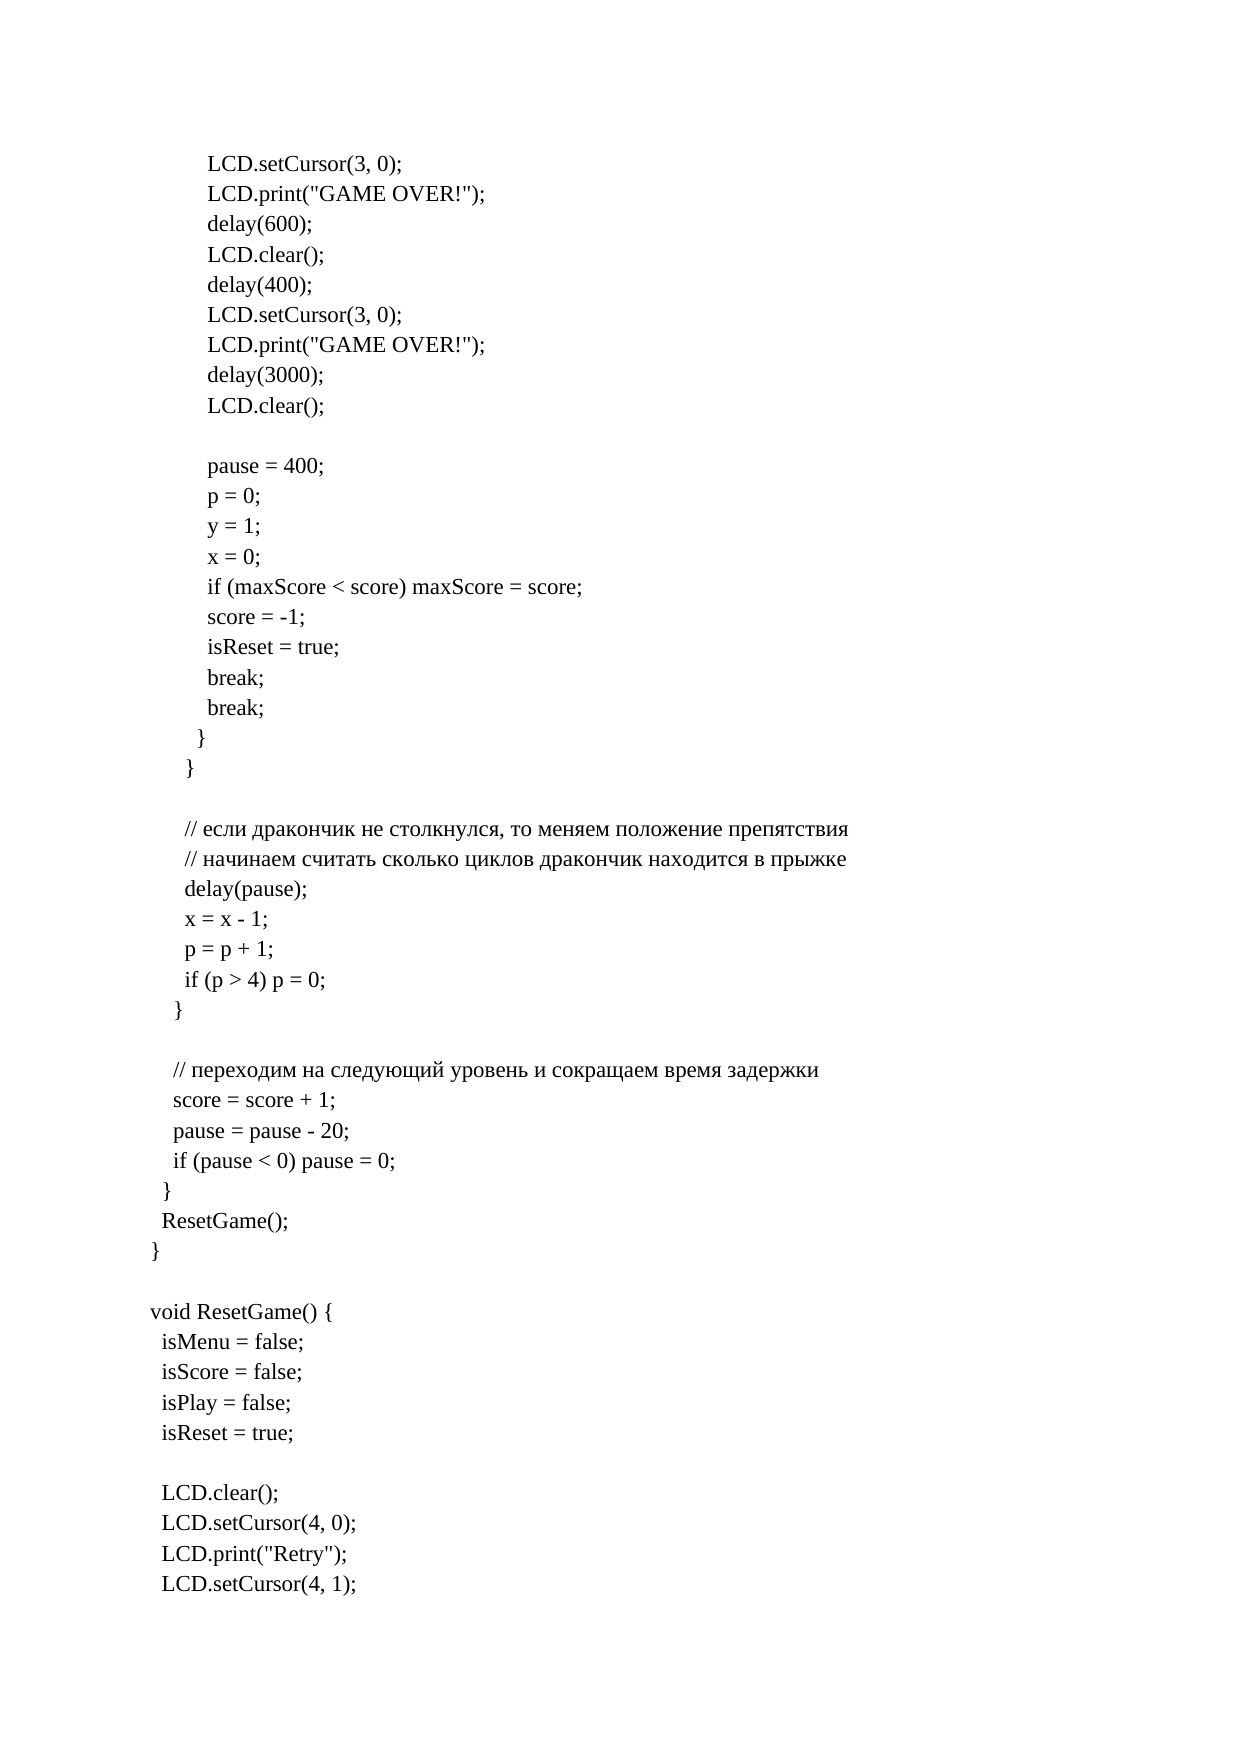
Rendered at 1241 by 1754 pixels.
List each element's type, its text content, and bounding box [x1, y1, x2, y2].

text LCD.setCursor(3, 0); [150, 301, 1090, 327]
text LCD.setCursor(4, 1); [150, 1570, 1090, 1596]
text LCD.setCursor(4, 0); [150, 1509, 1090, 1536]
text ResetGame(); [150, 1207, 1090, 1234]
text LCD.print("GAME OVER!"); [150, 331, 1090, 358]
text isScore = false; [150, 1358, 1090, 1385]
text pause = 400; [150, 452, 1090, 478]
text void ResetGame() { [150, 1298, 1090, 1324]
text } [150, 754, 1090, 781]
text y = 1; [150, 512, 1090, 539]
text p = 0; [150, 482, 1090, 509]
text } [150, 1177, 1090, 1203]
text score = -1; [150, 603, 1090, 629]
text LCD.setCursor(3, 0); [150, 150, 1090, 176]
text score = score + 1; [150, 1086, 1090, 1113]
text break; [150, 663, 1090, 690]
text LCD.clear(); [150, 1479, 1090, 1506]
text LCD.print("Retry"); [150, 1539, 1090, 1566]
text isReset = true; [150, 633, 1090, 660]
text if (pause < 0) pause = 0; [150, 1147, 1090, 1173]
text } [150, 1237, 1090, 1264]
text LCD.clear(); [150, 241, 1090, 267]
text // переходим на следующий уровень и сокращаем время задержки [150, 1056, 1090, 1083]
text break; [150, 694, 1090, 720]
text isMenu = false; [150, 1328, 1090, 1354]
text } [150, 996, 1090, 1022]
text delay(pause); [150, 875, 1090, 901]
text LCD.clear(); [150, 392, 1090, 418]
text delay(3000); [150, 361, 1090, 388]
text x = 0; [150, 543, 1090, 569]
text delay(600); [150, 210, 1090, 237]
text p = p + 1; [150, 935, 1090, 962]
text pause = pause - 20; [150, 1117, 1090, 1143]
text isPlay = false; [150, 1388, 1090, 1415]
text // начинаем считать сколько циклов дракончик находится в прыжке [150, 845, 1090, 871]
text LCD.print("GAME OVER!"); [150, 180, 1090, 207]
text } [150, 724, 1090, 750]
text if (p > 4) p = 0; [150, 966, 1090, 992]
text x = x - 1; [150, 905, 1090, 932]
text isReset = true; [150, 1419, 1090, 1445]
text // если дракончик не столкнулся, то меняем положение препятствия [150, 814, 1090, 841]
text if (maxScore < score) maxScore = score; [150, 573, 1090, 599]
text delay(400); [150, 271, 1090, 297]
